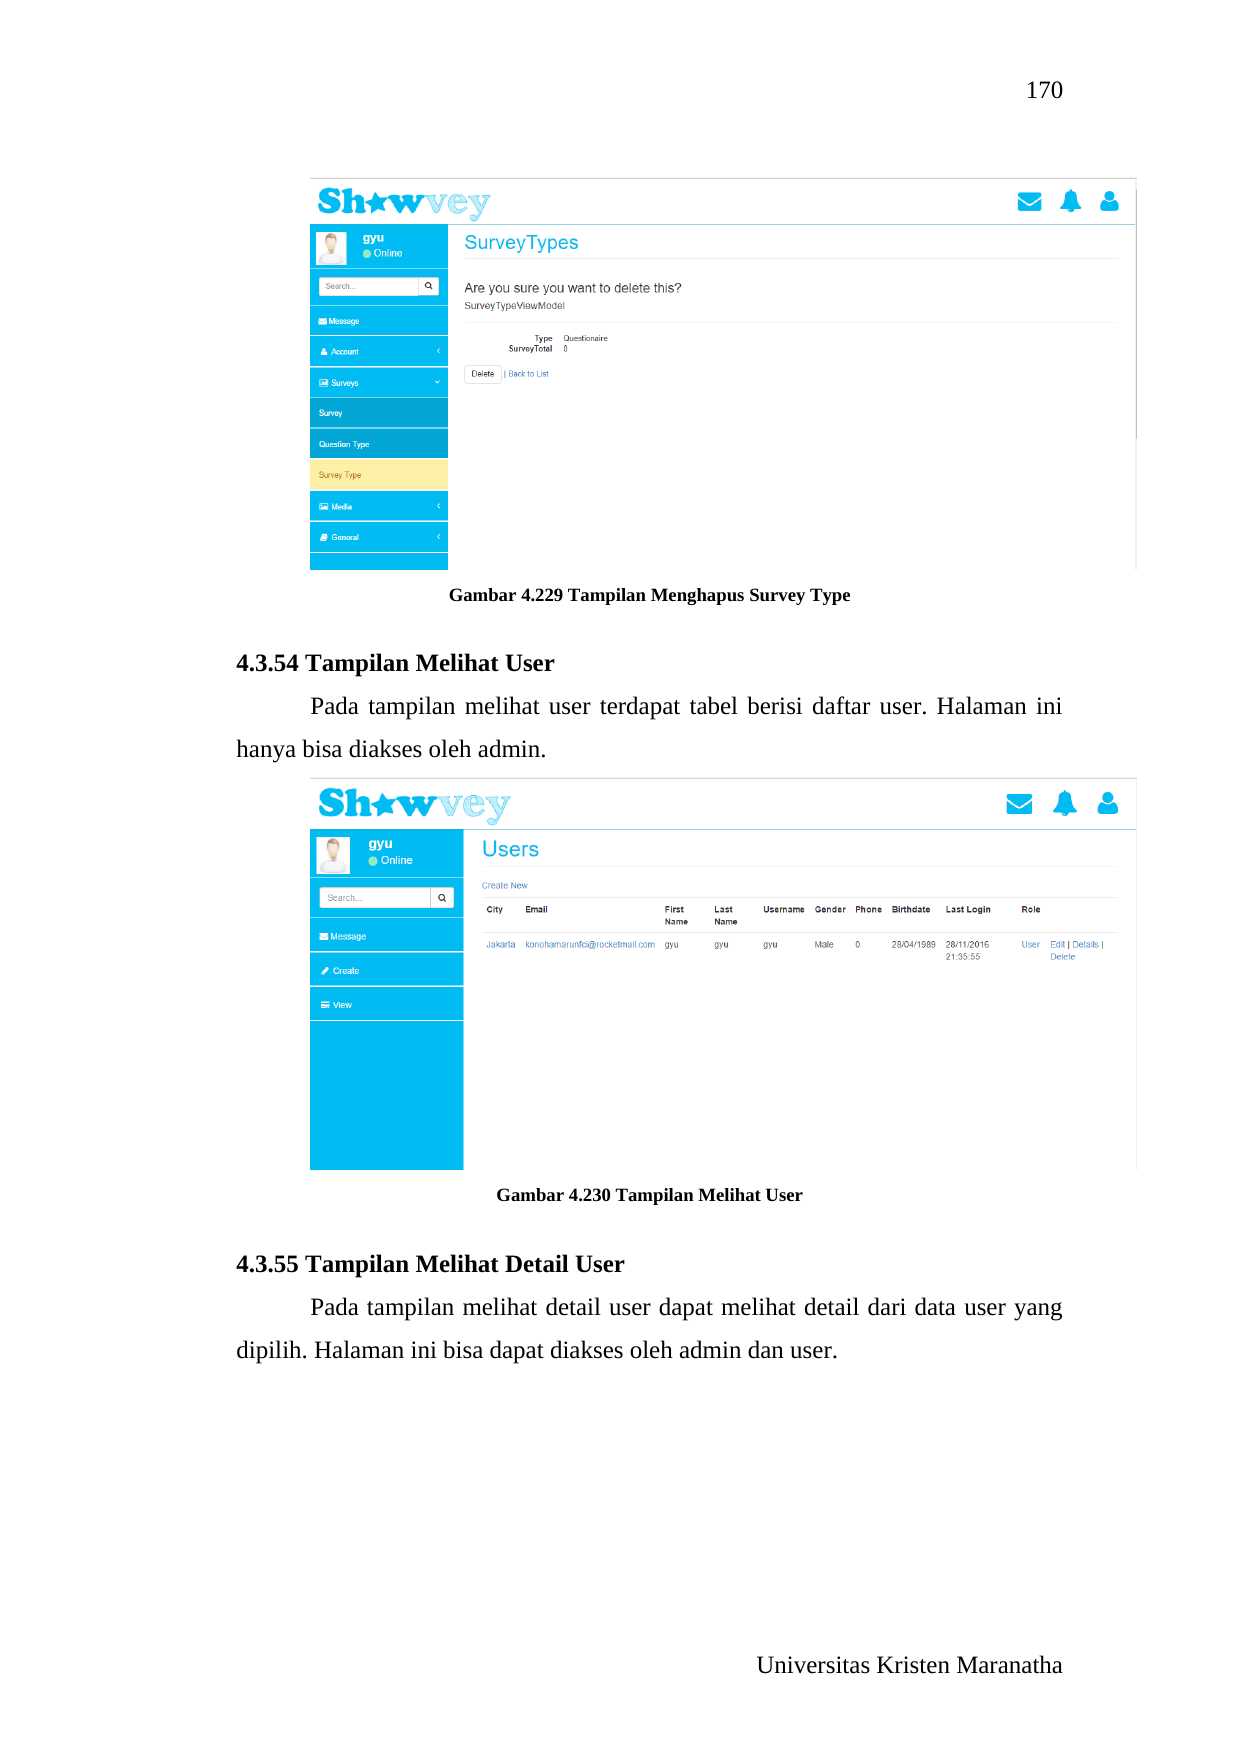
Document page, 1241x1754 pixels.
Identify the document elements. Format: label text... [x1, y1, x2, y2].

picture [317, 233, 346, 264]
picture [310, 777, 1137, 1170]
picture [320, 888, 453, 907]
picture [320, 504, 328, 509]
picture [335, 504, 351, 509]
picture [320, 278, 438, 295]
picture [330, 319, 349, 323]
picture [374, 841, 379, 849]
picture [364, 250, 370, 257]
picture [369, 857, 377, 865]
subtitle Tampilan Melihat Detail User [236, 1249, 1063, 1277]
picture [320, 934, 328, 939]
text Pada tampilan melihat user terdapat tabel berisi daftar user. Halaman ini hanya bisa diakses oleh admin. [236, 691, 1063, 763]
subtitle Tampilan Melihat User [236, 648, 1063, 677]
picture [310, 177, 1137, 570]
picture [317, 838, 349, 873]
text Pada tampilan melihat detail user dapat melihat detail dari data user yang dipilih. Halaman ini bisa dapat diakses oleh admin dan user. [236, 1292, 1063, 1364]
